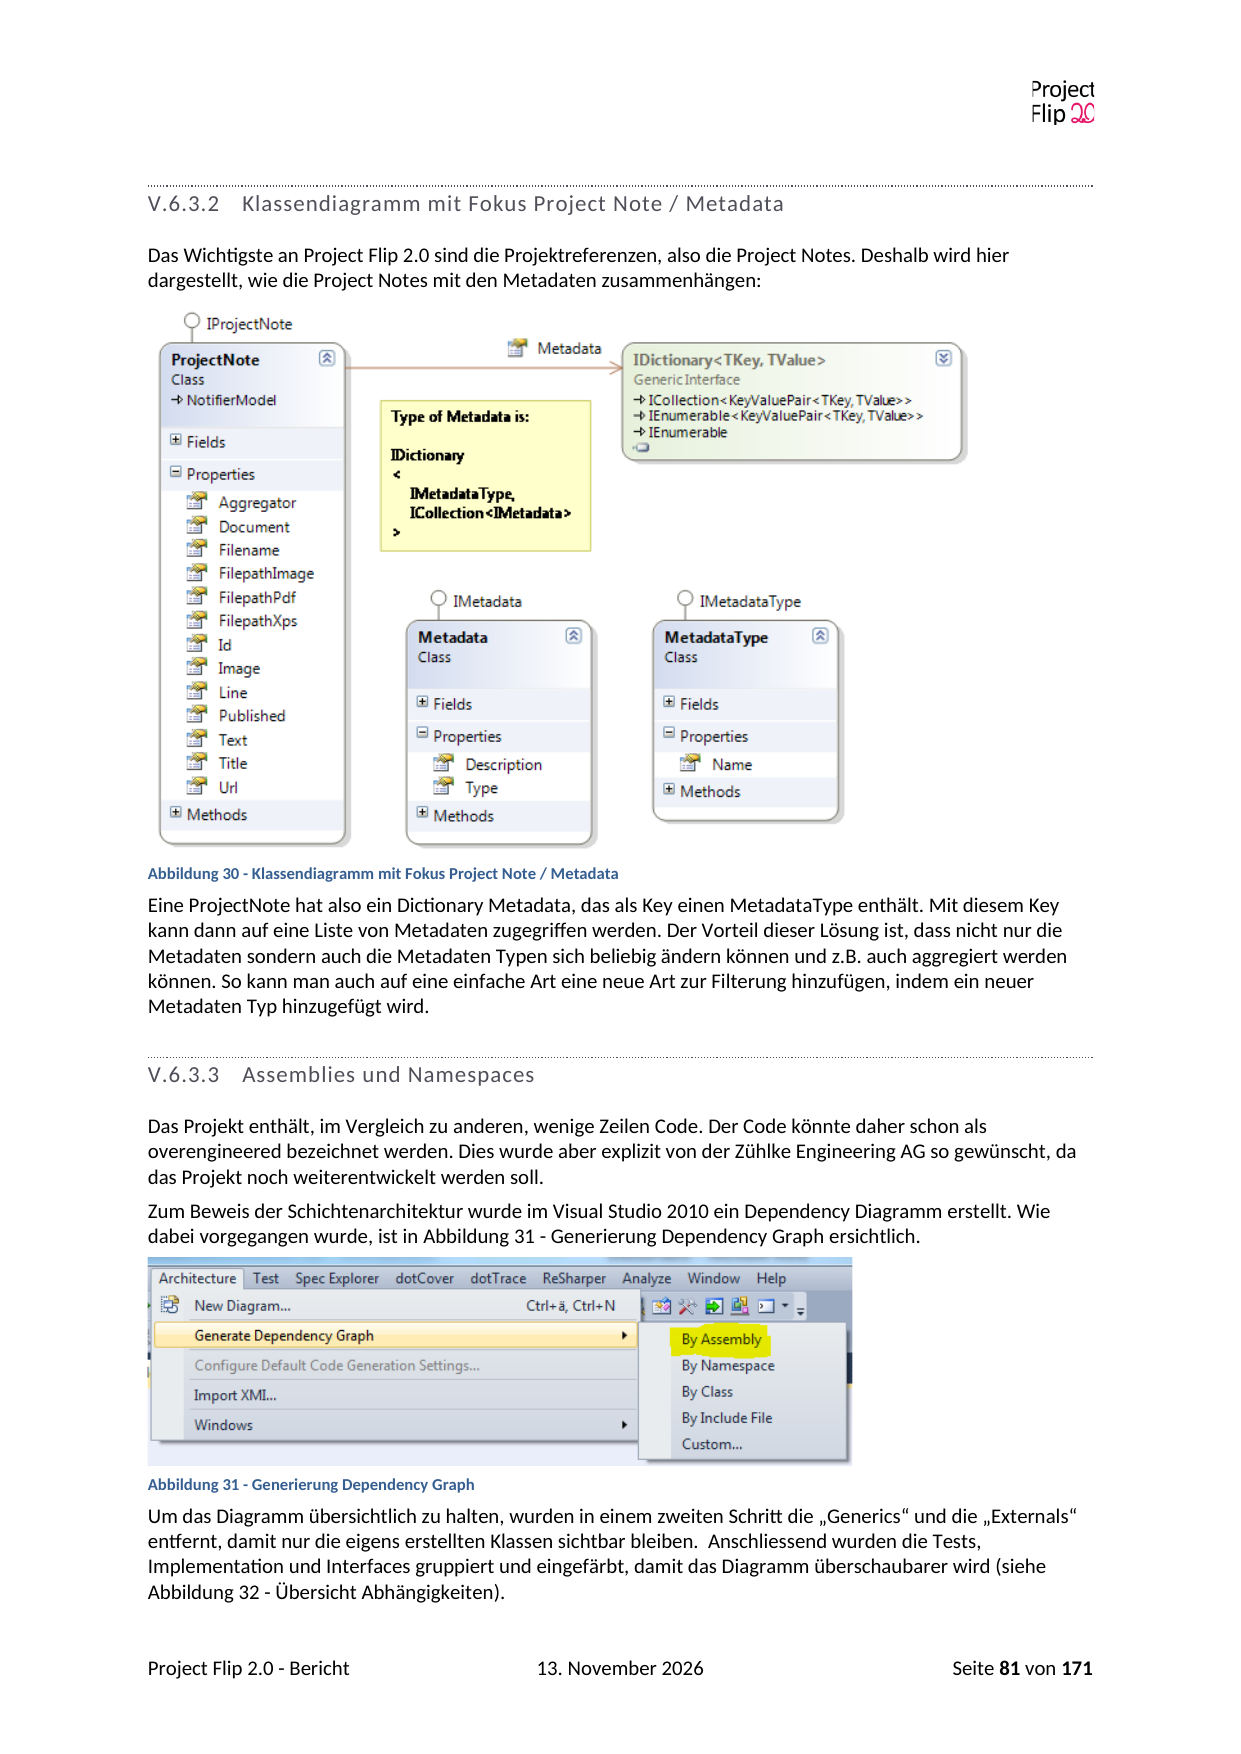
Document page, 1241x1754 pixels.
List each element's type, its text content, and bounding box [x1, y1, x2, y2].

picture [147, 301, 973, 855]
text Das Wichtigste an Project Flip 2.0 sind die Projektreferenzen, also die Project Notes. Deshalb wird hier dargestellt, wie die Project Notes mit den Metadaten zusammenhängen: [148, 242, 1093, 293]
text Um das Diagramm übersichtlich zu halten, wurden in einem zweiten Schritt die „Generics“ und die „Externals“ entfernt, damit nur die eigens erstellten Klassen sichtbar bleiben. Anschliessend wurden die Tests, Implementation und Interfaces gruppiert und eingefärbt, damit das Diagramm überschaubarer wird (siehe Abbildung 32 - Übersicht Abhängigkeiten). [148, 1503, 1093, 1604]
text Das Projekt enthält, im Vergleich zu anderen, wenige Zeilen Code. Der Code könnte daher schon als overengineered bezeichnet werden. Dies wurde aber explizit von der Zühlke Engineering AG so gewünscht, da das Projekt noch weiterentwickelt werden soll. [148, 1113, 1093, 1189]
picture [147, 1257, 853, 1466]
text Zum Beweis der Schichtenarchitektur wurde im Visual Studio 2010 ein Dependency Diagramm erstellt. Wie dabei vorgegangen wurde, ist in Abbildung 31 - Generierung Dependency Graph ersichtlich. [148, 1198, 1093, 1249]
subtitle Assemblies und Namespaces [148, 1057, 1093, 1088]
picture [1081, 79, 1097, 124]
subtitle Klassendiagramm mit Fokus Project Note / Metadata [148, 185, 1093, 217]
text Eine ProjectNote hat also ein Dictionary Metadata, das als Key einen MetadataType enthält. Mit diesem Key kann dann auf eine Liste von Metadaten zugegriffen werden. Der Vorteil dieser Lösung ist, dass nicht nur die Metadaten sondern auch die Metadaten Typen sich beliebig ändern können und z.B. auch aggregiert werden können. So kann man auch auf eine einfache Art eine neue Art zur Filterung hinzufügen, indem ein neuer Metadaten Typ hinzugefügt wird. [148, 892, 1093, 1019]
